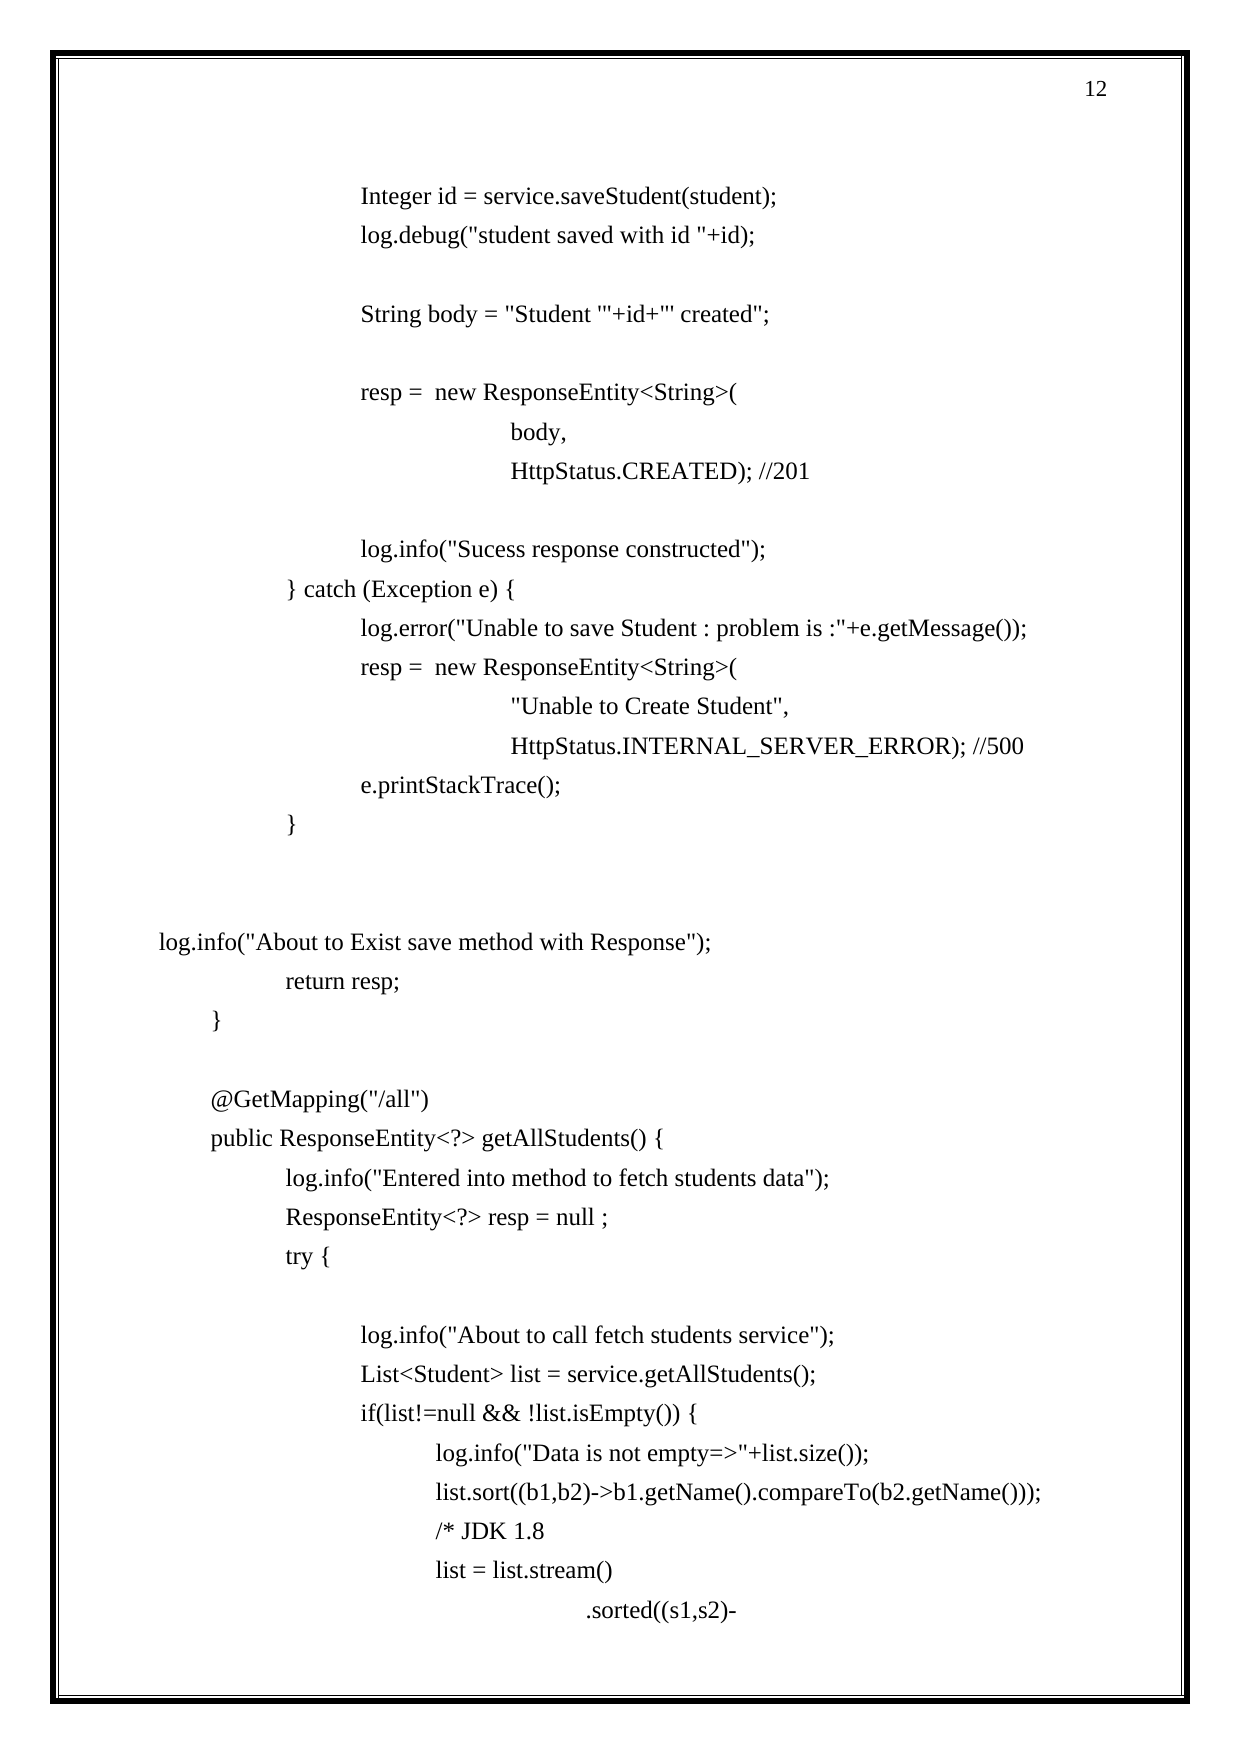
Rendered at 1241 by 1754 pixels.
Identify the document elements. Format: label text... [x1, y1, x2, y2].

subtitle String body = "Student '"+id+"' created"; [147, 299, 1107, 327]
subtitle e.printStackTrace(); [147, 770, 1107, 799]
subtitle if(list!=null && !list.isEmpty()) { [147, 1398, 1107, 1427]
subtitle body, [147, 417, 1107, 445]
subtitle log.info("Data is not empty=>"+list.size()); [147, 1438, 1107, 1466]
subtitle log.info("About to Exist save method with Response"); [147, 927, 1107, 956]
subtitle } [147, 1006, 1107, 1034]
subtitle /* JDK 1.8 [147, 1516, 1107, 1545]
subtitle list.sort((b1,b2)->b1.getName().compareTo(b2.getName())); [147, 1477, 1107, 1506]
subtitle resp = new ResponseEntity<String>( [147, 652, 1107, 681]
subtitle try { [147, 1241, 1107, 1270]
subtitle resp = new ResponseEntity<String>( [147, 377, 1107, 406]
subtitle return resp; [147, 966, 1107, 995]
subtitle log.debug("student saved with id "+id); [147, 220, 1107, 249]
subtitle "Unable to Create Student", [147, 691, 1107, 720]
subtitle } [147, 809, 1107, 838]
subtitle ResponseEntity<?> resp = null ; [147, 1202, 1107, 1231]
subtitle log.info("Entered into method to fetch students data"); [147, 1163, 1107, 1191]
subtitle HttpStatus.INTERNAL_SERVER_ERROR); //500 [147, 731, 1107, 759]
subtitle HttpStatus.CREATED); //201 [147, 456, 1107, 484]
subtitle log.info("Sucess response constructed"); [147, 534, 1107, 563]
subtitle log.info("About to call fetch students service"); [147, 1320, 1107, 1348]
subtitle Integer id = service.saveStudent(student); [147, 181, 1107, 210]
subtitle public ResponseEntity<?> getAllStudents() { [147, 1123, 1107, 1152]
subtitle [147, 1595, 1107, 1623]
subtitle List<Student> list = service.getAllStudents(); [147, 1359, 1107, 1388]
subtitle log.error("Unable to save Student : problem is :"+e.getMessage()); [147, 613, 1107, 642]
subtitle list = list.stream() [147, 1555, 1107, 1584]
subtitle @GetMapping("/all") [147, 1084, 1107, 1113]
subtitle } catch (Exception e) { [147, 574, 1107, 602]
